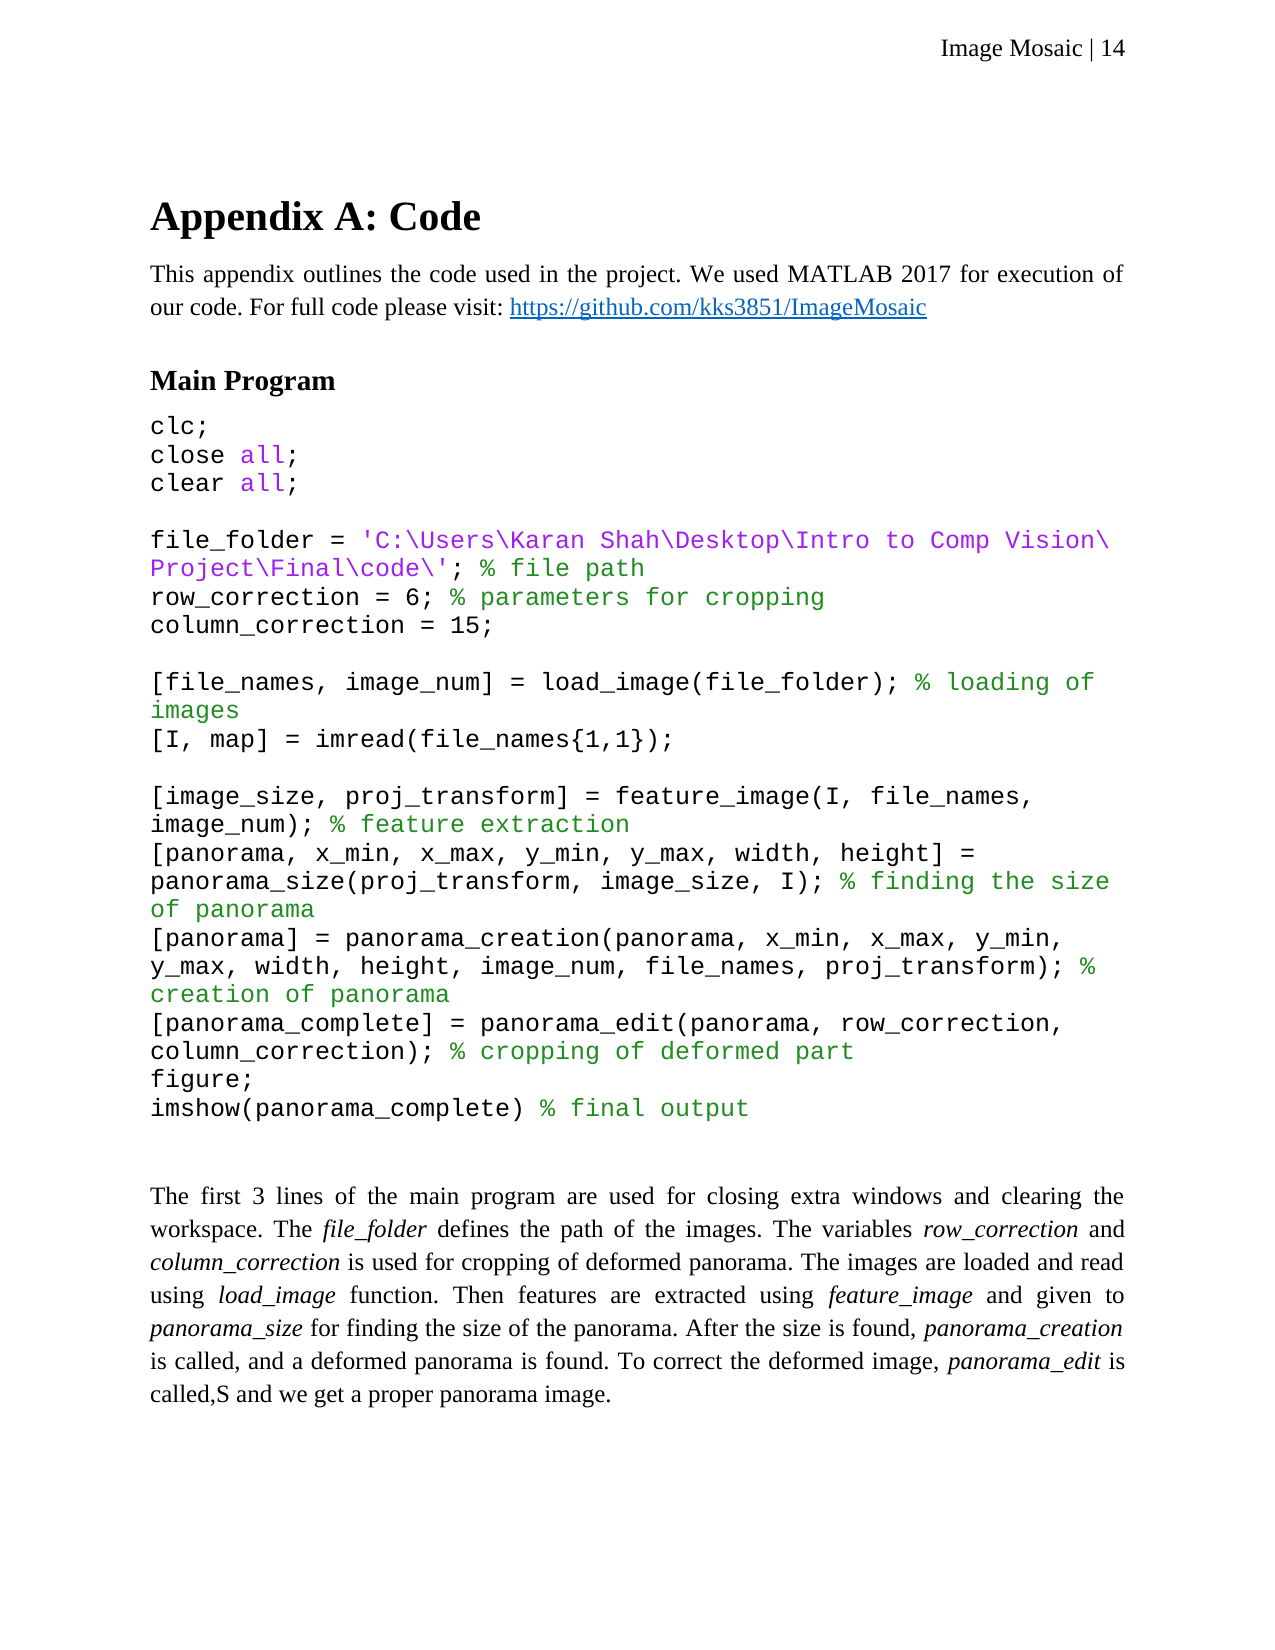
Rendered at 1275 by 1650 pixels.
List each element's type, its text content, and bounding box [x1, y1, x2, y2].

text [I, map] = imread(file_names{1,1}); [150, 726, 1125, 755]
text [panorama, x_min, x_max, y_min, y_max, width, height] = panorama_size(proj_transform, image_size, I); % finding the size of panorama [150, 840, 1125, 925]
text [panorama] = panorama_creation(panorama, x_min, x_max, y_min, y_max, width, height, image_num, file_names, proj_transform); % creation of panorama [150, 925, 1125, 1010]
text imshow(panorama_complete) % final output [150, 1095, 1125, 1123]
subtitle Main Program [150, 363, 1125, 396]
text row_correction = 6; % parameters for cropping [150, 584, 1125, 613]
text The first 3 lines of the main program are used for closing extra windows and clearing the workspace. The file_folder defines the path of the images. The variables row_correction and column_correction is used for cropping of deformed panorama. The images are loaded and read using load_image function. Then features are extracted using feature_image and given to panorama_size for finding the size of the panorama. After the size is found, panorama_creation is called, and a deformed panorama is found. To correct the deformed image, panorama_edit is called,S and we get a proper panorama image. [150, 1181, 1125, 1408]
subtitle Appendix A: Code [150, 192, 1125, 239]
text clear all; [150, 471, 1125, 499]
text figure; [150, 1067, 1125, 1095]
text file_folder = 'C:\Users\Karan Shah\Desktop\Intro to Comp Vision\Project\Final\code\'; % file path [150, 528, 1125, 584]
text [file_names, image_num] = load_image(file_folder); % loading of images [150, 670, 1125, 726]
text clc; [150, 414, 1125, 442]
text close all; [150, 442, 1125, 471]
text column_correction = 15; [150, 613, 1125, 641]
text [image_size, proj_transform] = feature_image(I, file_names, image_num); % feature extraction [150, 783, 1125, 840]
text This appendix outlines the code used in the project. We used MATLAB 2017 for execution of our code. For full code please visit: https://github.com/kks3851/ImageMosaic [150, 259, 1125, 321]
text [panorama_complete] = panorama_edit(panorama, row_correction, column_correction); % cropping of deformed part [150, 1010, 1125, 1067]
